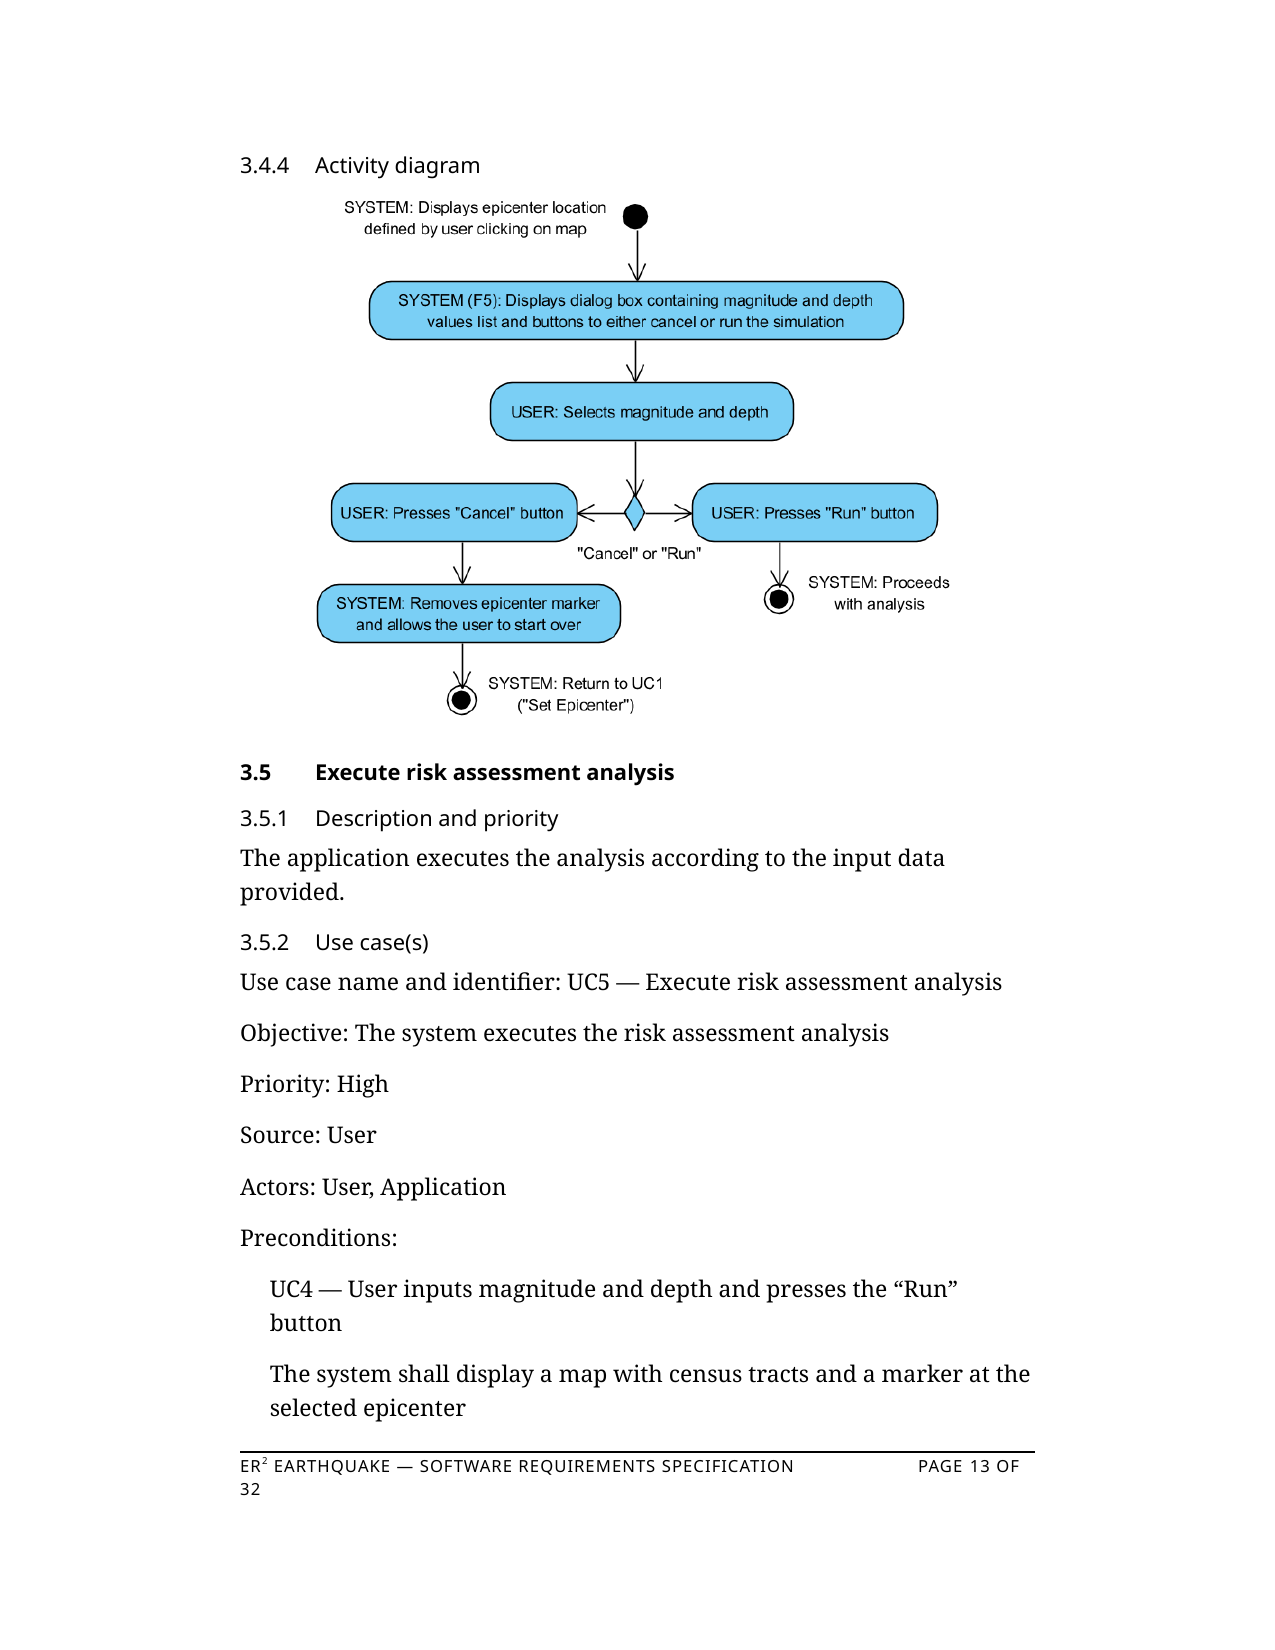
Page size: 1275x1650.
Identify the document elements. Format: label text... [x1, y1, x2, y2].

picture [303, 188, 972, 729]
text Priority: High [240, 1068, 1035, 1100]
subtitle Activity diagram [240, 150, 1035, 180]
text Use case name and identifier: UC5 — Execute risk assessment analysis [240, 966, 1035, 998]
text Source: User [240, 1119, 1035, 1151]
text Actors: User, Application [240, 1171, 1035, 1202]
text UC4 — User inputs magnitude and depth and presses the “Run” button [269, 1273, 1035, 1338]
subtitle Execute risk assessment analysis [240, 757, 1035, 786]
subtitle Use case(s) [240, 927, 1035, 957]
subtitle Description and priority [240, 803, 1035, 833]
text Preconditions: [240, 1222, 1035, 1253]
text Objective: The system executes the risk assessment analysis [240, 1017, 1035, 1049]
text The application executes the analysis according to the input data provided. [240, 842, 1035, 908]
text The system shall display a map with census tracts and a marker at the selected epicenter [269, 1358, 1035, 1424]
